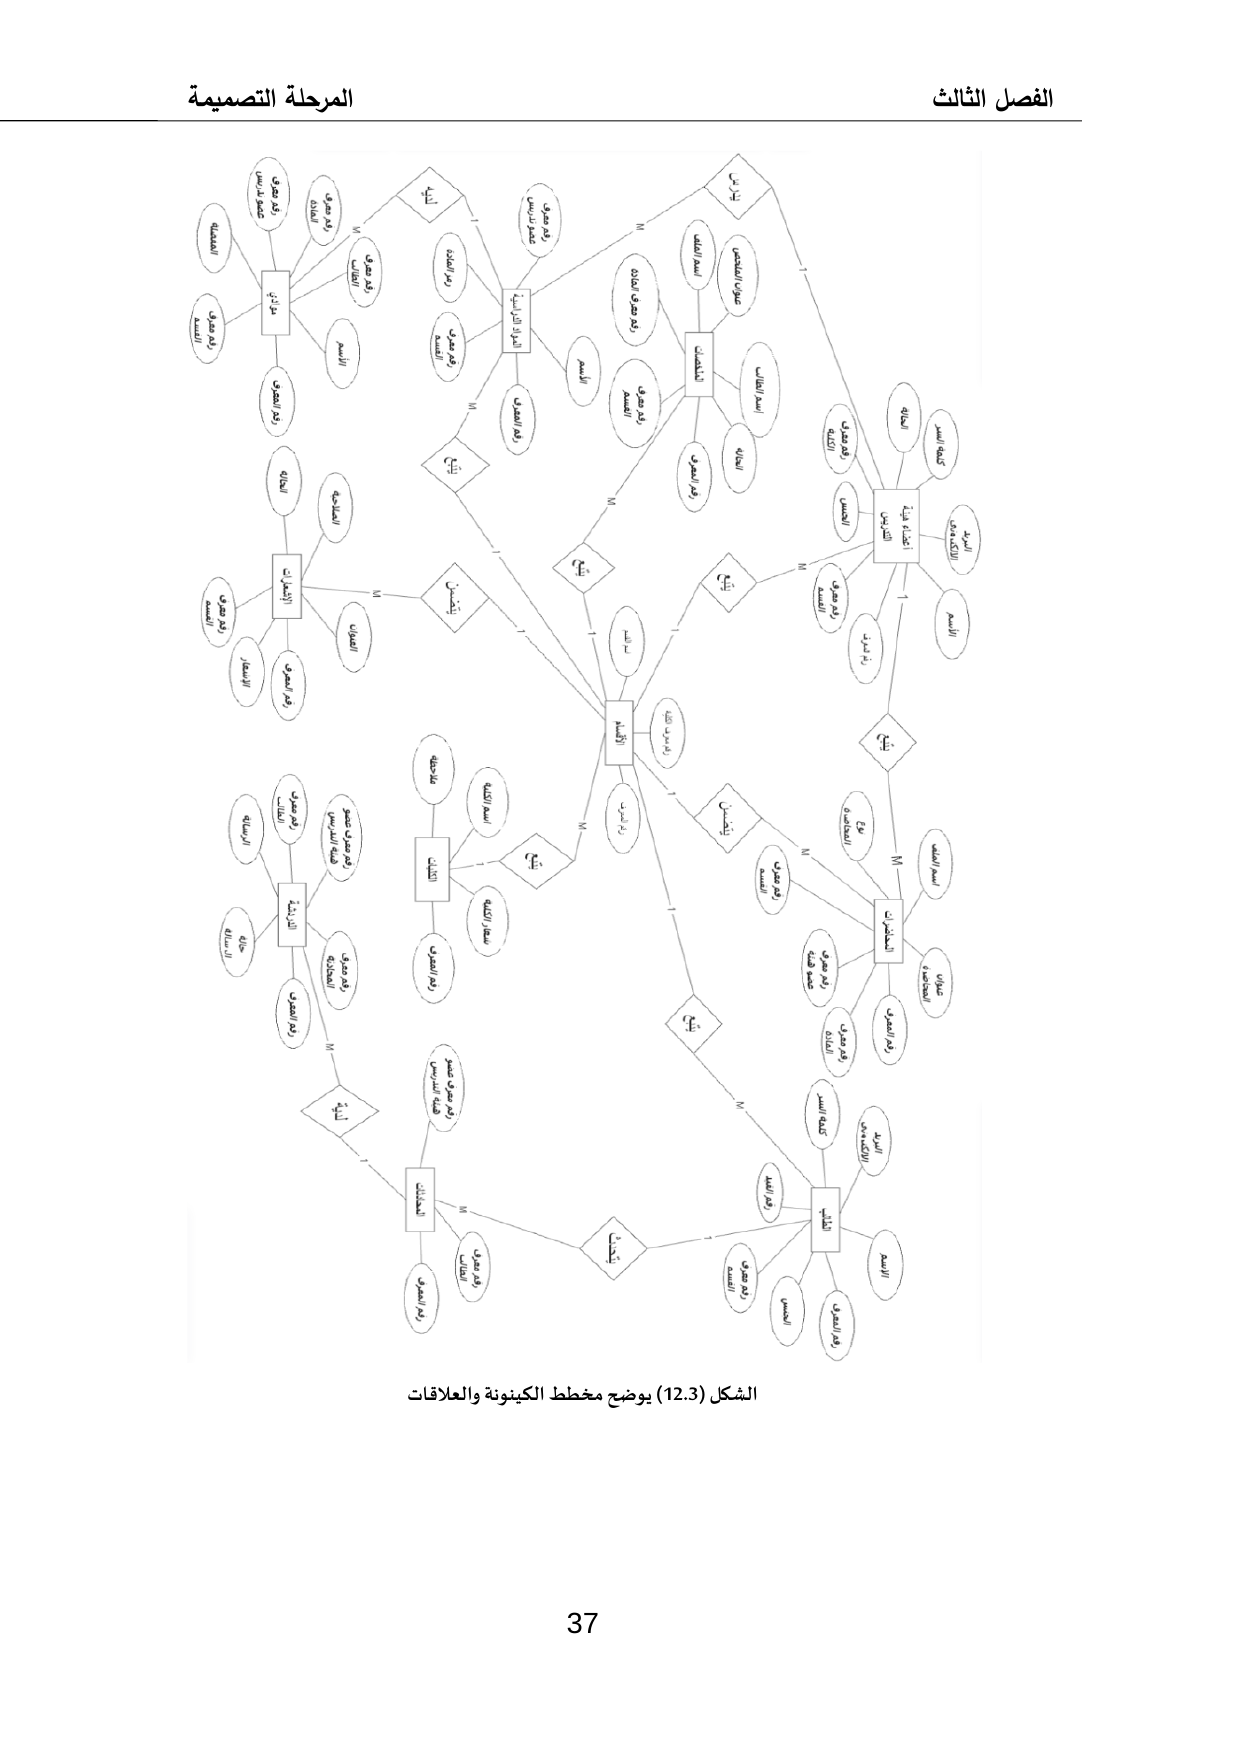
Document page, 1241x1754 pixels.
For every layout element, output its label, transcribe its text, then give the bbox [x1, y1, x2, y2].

text الشكل (12.3) يوضح مخطط الكينونة والعلاقات [112, 1378, 1053, 1413]
picture [187, 152, 982, 1362]
